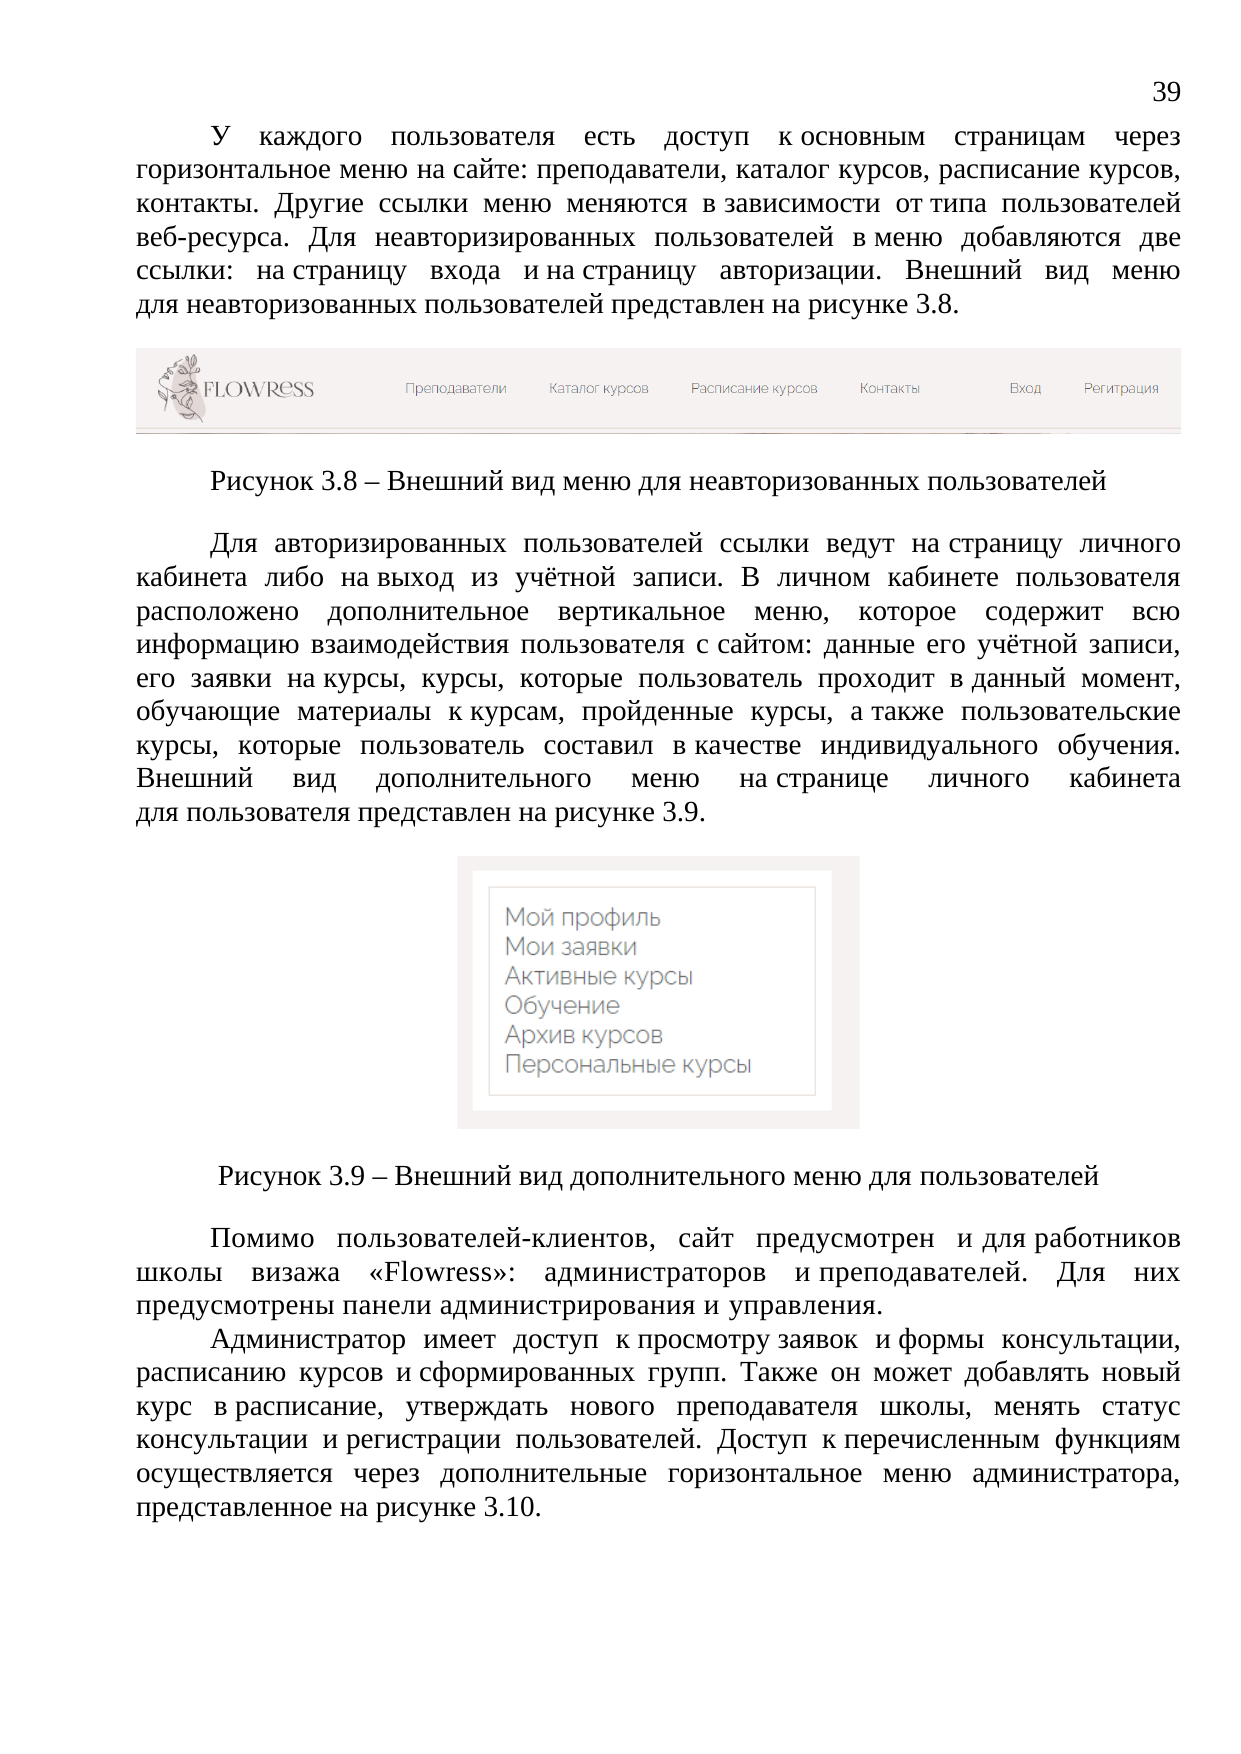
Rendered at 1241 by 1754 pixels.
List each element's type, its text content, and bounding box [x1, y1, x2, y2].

text У каждого пользователя есть доступ к основным страницам через горизонтальное меню на сайте: преподаватели, каталог курсов, расписание курсов, контакты. Другие ссылки меню меняются в зависимости от типа пользователей веб-ресурса. Для неавторизированных пользователей в меню добавляются две ссылки: на страницу входа и на страницу авторизации. Внешний вид меню для неавторизованных пользователей представлен на рисунке 3.8. [136, 118, 1181, 319]
text Администратор имеет доступ к просмотру заявок и формы консультации, расписанию курсов и сформированных групп. Также он может добавлять новый курс в расписание, утверждать нового преподавателя школы, менять статус консультации и регистрации пользователей. Доступ к перечисленным функциям осуществляется через дополнительные горизонтальное меню администратора, представленное на рисунке 3.10. [136, 1321, 1181, 1522]
picture [457, 856, 860, 1129]
text Помимо пользователей-клиентов, сайт предусмотрен и для работников школы визажа «Flowress»: администраторов и преподавателей. Для них предусмотрены панели администрирования и управления. [136, 1220, 1181, 1321]
text Для авторизированных пользователей ссылки ведут на страницу личного кабинета либо на выход из учётной записи. В личном кабинете пользователя расположено дополнительное вертикальное меню, которое содержит всю информацию взаимодействия пользователя с сайтом: данные его учётной записи, его заявки на курсы, курсы, которые пользователь проходит в данный момент, обучающие материалы к курсам, пройденные курсы, а также пользовательские курсы, которые пользователь составил в качестве индивидуального обучения. Внешний вид дополнительного меню на странице личного кабинета для пользователя представлен на рисунке 3.9. [136, 526, 1181, 827]
text Рисунок 3.9 – Внешний вид дополнительного меню для пользователей [136, 1158, 1181, 1191]
picture [135, 348, 1182, 434]
text Рисунок 3.8 – Внешний вид меню для неавторизованных пользователей [136, 463, 1181, 496]
